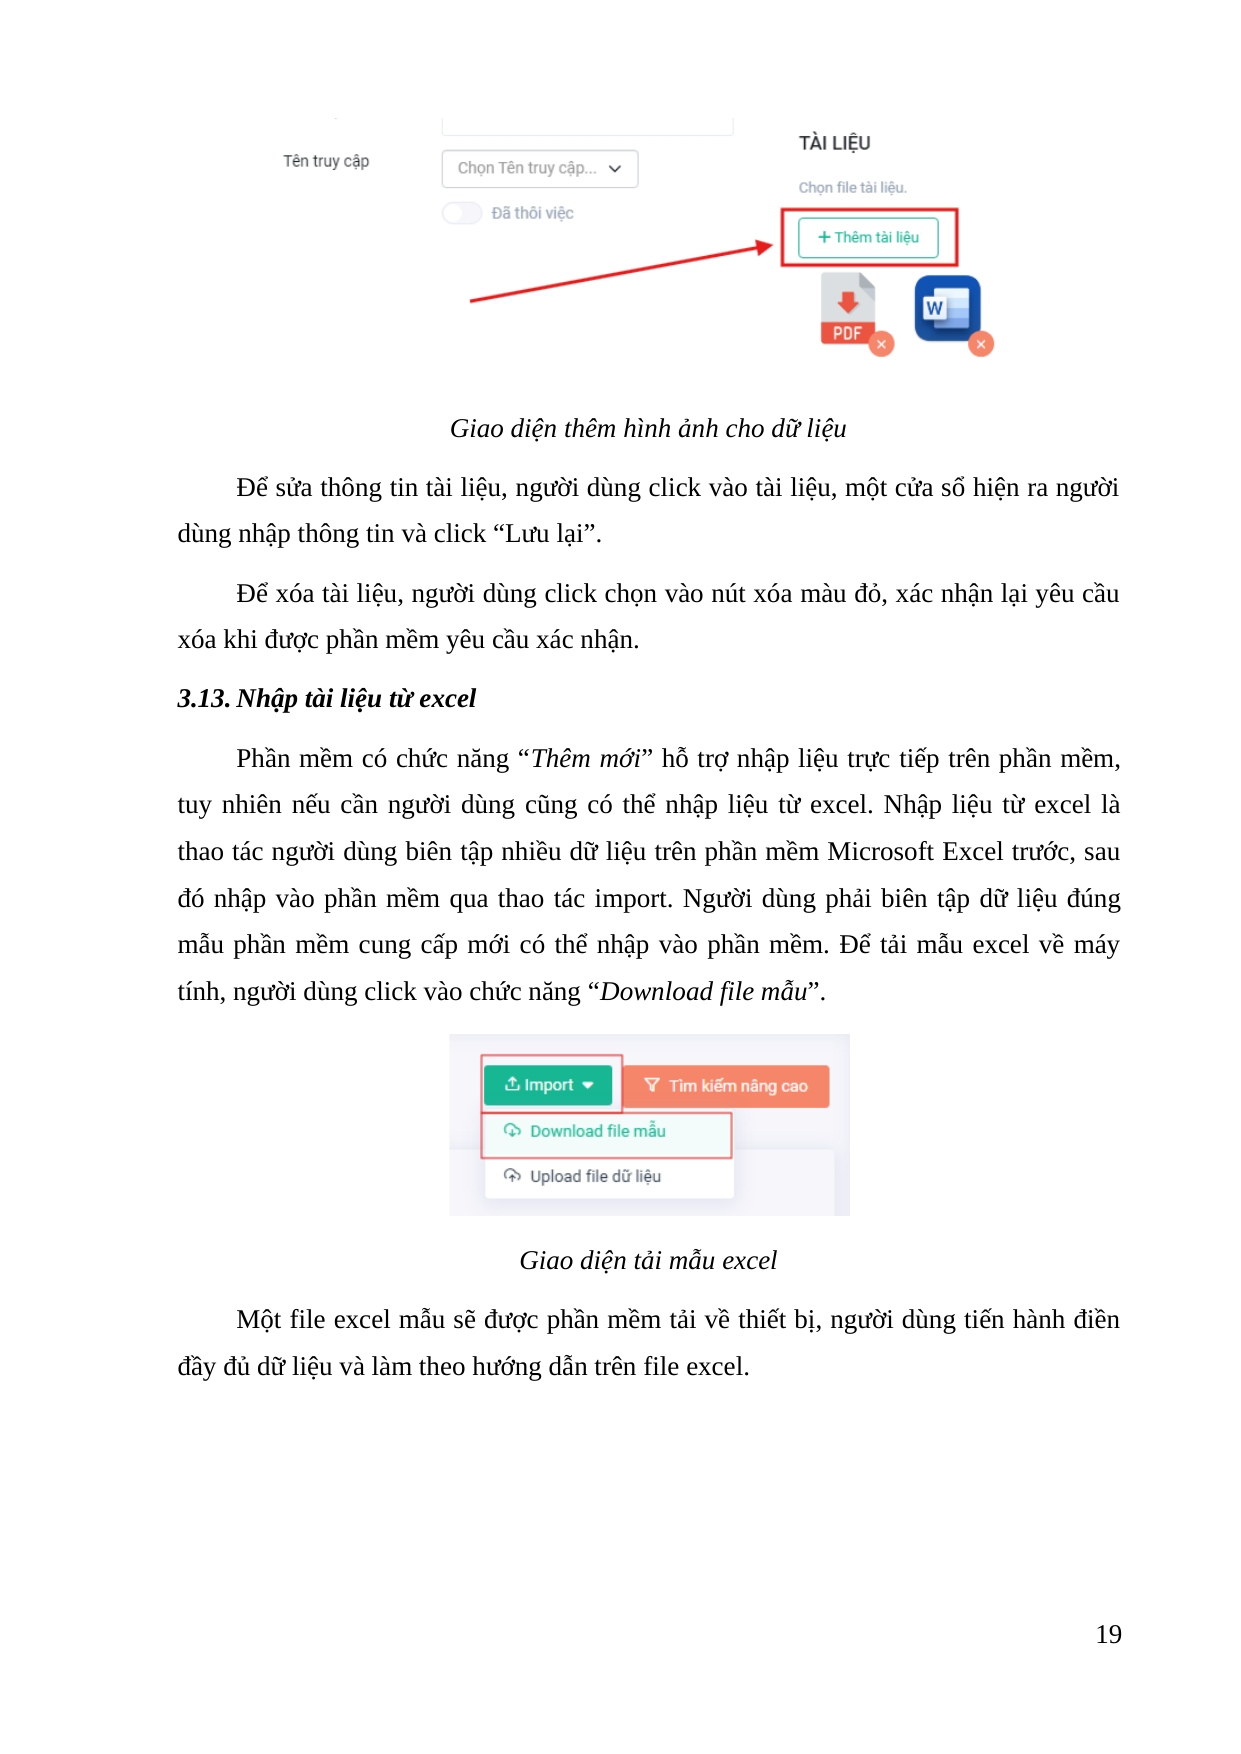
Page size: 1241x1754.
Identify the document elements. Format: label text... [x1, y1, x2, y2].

text Giao diện thêm hình ảnh cho dữ liệu [177, 412, 1122, 443]
text Giao diện tải mẫu excel [177, 1244, 1122, 1275]
picture [449, 1034, 850, 1216]
text Để xóa tài liệu, người dùng click chọn vào nút xóa màu đỏ, xác nhận lại yêu cầu xóa khi được phần mềm yêu cầu xác nhận. [177, 577, 1122, 654]
picture [281, 118, 1018, 384]
list Nhập tài liệu từ excel [177, 682, 1122, 714]
text Để sửa thông tin tài liệu, người dùng click vào tài liệu, một cửa sổ hiện ra người dùng nhập thông tin và click “Lưu lại”. [177, 471, 1122, 549]
text Một file excel mẫu sẽ được phần mềm tải về thiết bị, người dùng tiến hành điền đầy đủ dữ liệu và làm theo hướng dẫn trên file excel. [177, 1303, 1122, 1381]
text Phần mềm có chức năng “Thêm mới” hỗ trợ nhập liệu trực tiếp trên phần mềm, tuy nhiên nếu cần người dùng cũng có thể nhập liệu từ excel. Nhập liệu từ excel là thao tác người dùng biên tập nhiều dữ liệu trên phần mềm Microsoft Excel trước, sau đó nhập vào phần mềm qua thao tác import. Người dùng phải biên tập dữ liệu đúng mẫu phần mềm cung cấp mới có thể nhập vào phần mềm. Để tải mẫu excel về máy tính, người dùng click vào chức năng “Download file mẫu”. [177, 742, 1122, 1006]
